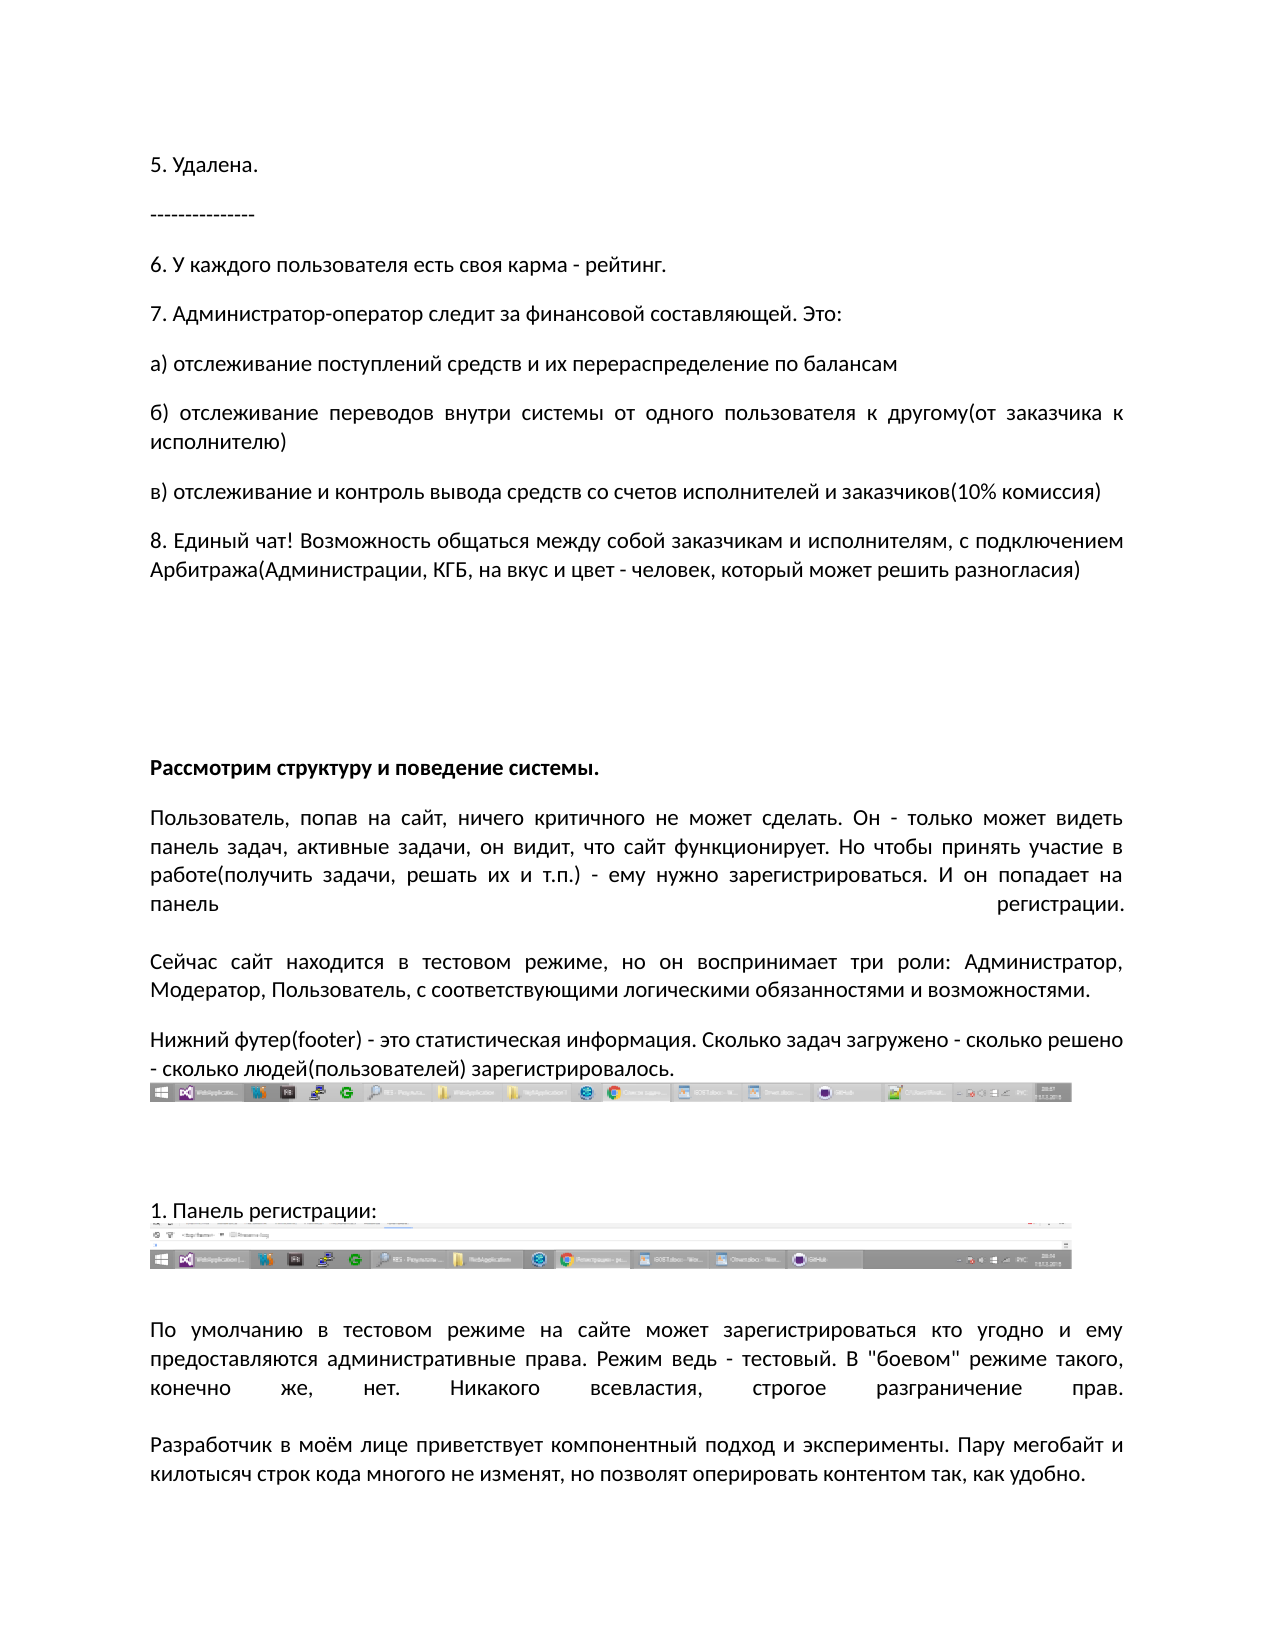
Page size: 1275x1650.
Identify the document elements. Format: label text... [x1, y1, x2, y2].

text в) отслеживание и контроль вывода средств со счетов исполнителей и заказчиков(10% комиссия) [150, 476, 1125, 505]
text 5. Удалена. [150, 150, 1125, 179]
text 6. У каждого пользователя есть своя карма - рейтинг. [150, 249, 1125, 278]
text а) отслеживание поступлений средств и их перераспределение по балансам [150, 348, 1125, 377]
text По умолчанию в тестовом режиме на сайте может зарегистрироваться кто угодно и ему предоставляются административные права. Режим ведь - тестовый. В "боевом" режиме такого, конечно же, нет. Никакого всевластия, строгое разграничение прав. Разработчик в моём лице приветствует компонентный подход и эксперименты. Пару мегобайт и килотысяч строк кода многого не изменят, но позволят оперировать контентом так, как удобно. [150, 1315, 1125, 1487]
text б) отслеживание переводов внутри системы от одного пользователя к другому(от заказчика к исполнителю) [150, 398, 1125, 455]
text Нижний футер(footer) - это статистическая информация. Сколько задач загружено - сколько решено - сколько людей(пользователей) зарегистрировалось. [150, 1024, 1125, 1082]
text 8. Единый чат! Возможность общаться между собой заказчикам и исполнителям, с подключением Арбитража(Администрации, КГБ, на вкус и цвет - человек, который может решить разногласия) [150, 526, 1125, 583]
text Пользователь, попав на сайт, ничего критичного не может сделать. Он - только может видеть панель задач, активные задачи, он видит, что сайт функционирует. Но чтобы принять участие в работе(получить задачи, решать их и т.п.) - ему нужно зарегистрироваться. И он попадает на панель регистрации. Сейчас сайт находится в тестовом режиме, но он воспринимает три роли: Администратор, Модератор, Пользователь, с соответствующими логическими обязанностями и возможностями. [150, 802, 1125, 1004]
text 7. Администратор-оператор следит за финансовой составляющей. Это: [150, 299, 1125, 327]
text --------------- [150, 199, 1125, 228]
text Рассмотрим структуру и поведение системы. [150, 753, 1125, 782]
text 1. Панель регистрации: [150, 1198, 1125, 1223]
